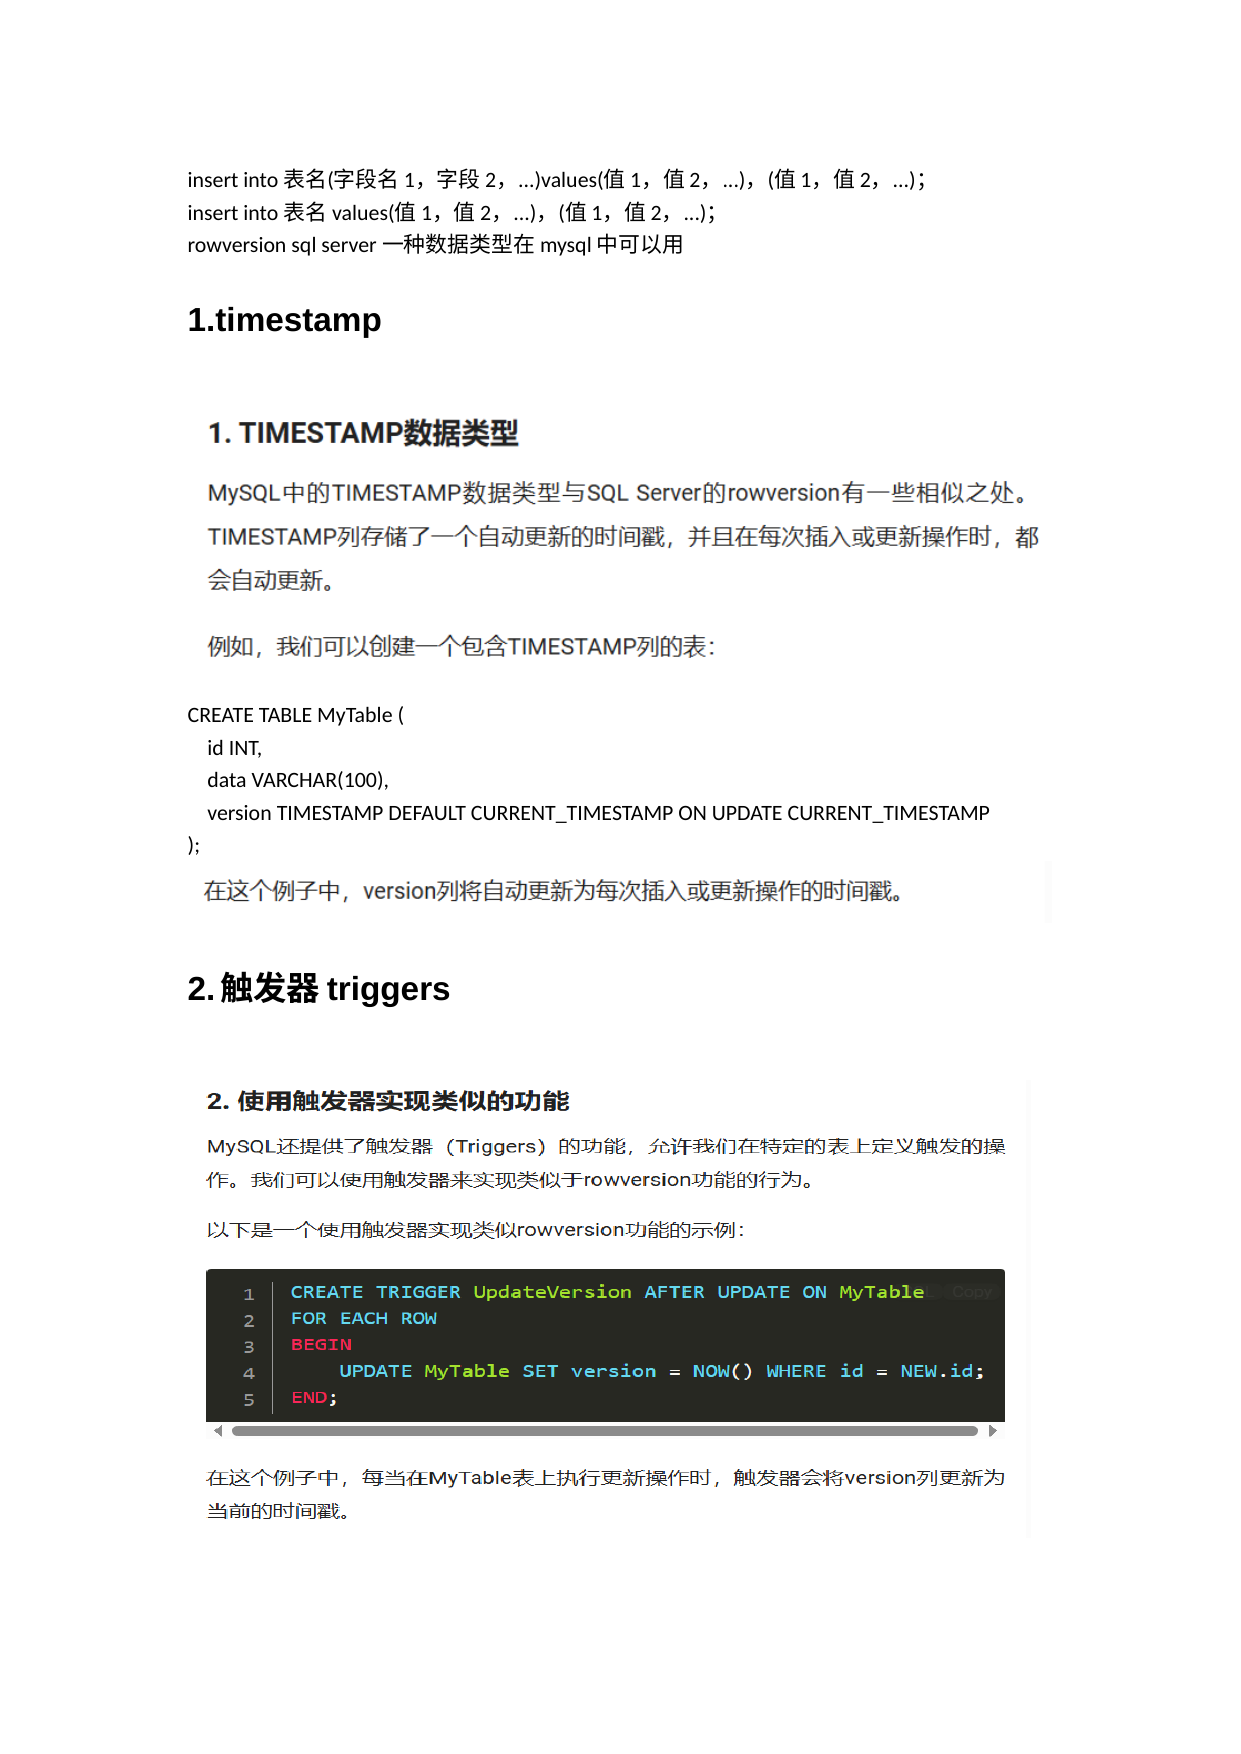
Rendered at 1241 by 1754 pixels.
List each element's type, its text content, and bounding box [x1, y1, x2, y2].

picture [187, 406, 1052, 673]
subtitle 触发器triggers [187, 953, 1053, 1018]
text insert into 表名 values(值1，值2，...)，(值1，值2，...)； [187, 194, 1053, 227]
text version TIMESTAMP DEFAULT CURRENT_TIMESTAMP ON UPDATE CURRENT_TIMESTAMP [187, 796, 1053, 829]
text CREATE TABLE MyTable ( [187, 699, 1053, 731]
text insert into 表名(字段名1，字段2，...)values(值1，值2，...)，(值1，值2，...)； [187, 162, 1053, 194]
picture [187, 861, 1053, 923]
picture [187, 1080, 1031, 1538]
subtitle 1.timestamp [187, 287, 1053, 352]
text rowversion sql server 一种数据类型在 mysql 中可以用 [187, 227, 1053, 259]
text id INT, [187, 731, 1053, 764]
text data VARCHAR(100), [187, 764, 1053, 796]
text ); [187, 829, 1053, 861]
